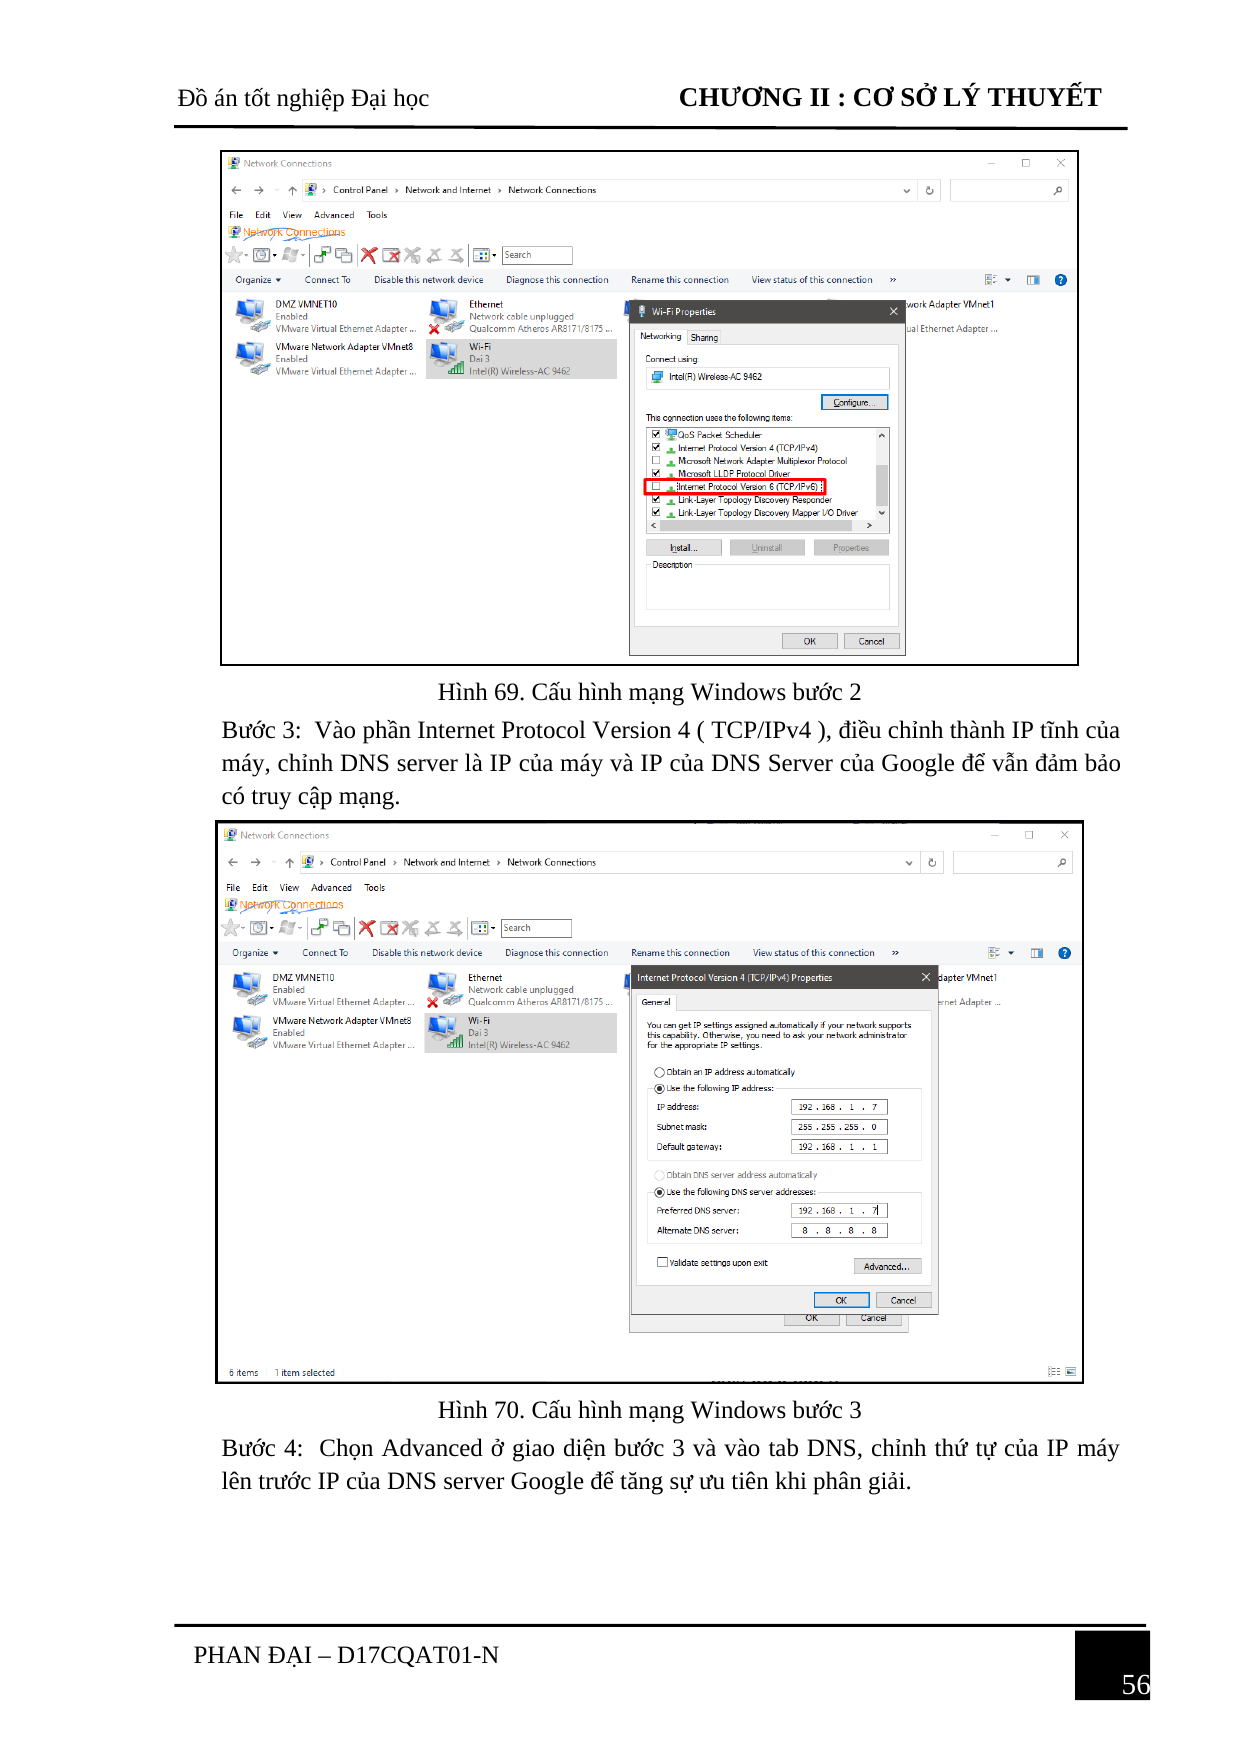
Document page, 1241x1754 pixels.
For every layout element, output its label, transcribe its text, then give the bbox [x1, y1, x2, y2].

text Bước 4: Chọn Advanced ở giao diện bước 3 và vào tab DNS, chỉnh thứ tự của IP máy lên trước IP của DNS server Google để tăng sự ưu tiên khi phân giải. [221, 1433, 1122, 1495]
text Bước 3: Vào phần Internet Protocol Version 4 ( TCP/IPv4 ), điều chỉnh thành IP tĩnh của máy, chỉnh DNS server là IP của máy và IP của DNS Server của Google để vẫn đảm bảo có truy cập mạng. [221, 715, 1122, 810]
picture [218, 823, 1082, 1382]
text Hình 69. Cấu hình mạng Windows bước 2 [177, 677, 1122, 705]
text Hình 70. Cấu hình mạng Windows bước 3 [177, 1395, 1122, 1424]
picture [222, 152, 1077, 664]
